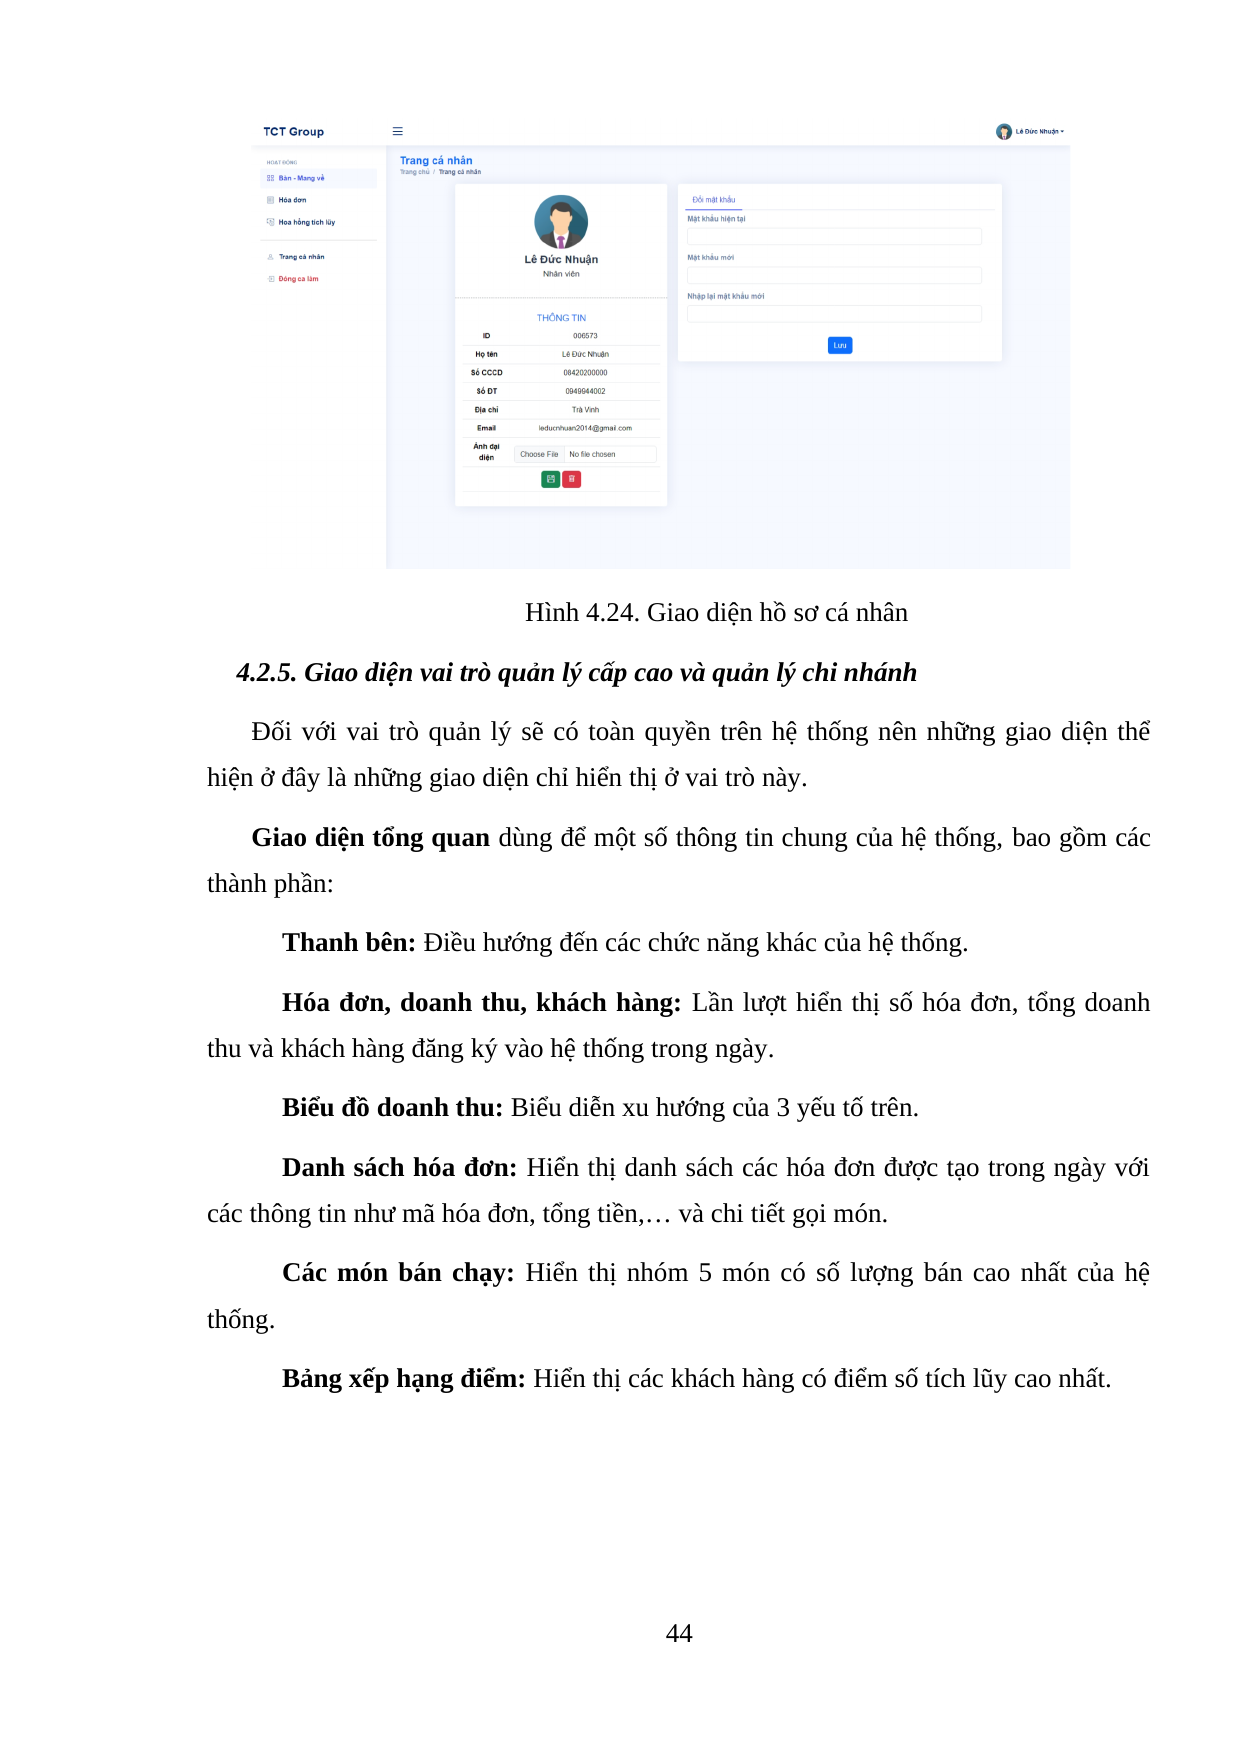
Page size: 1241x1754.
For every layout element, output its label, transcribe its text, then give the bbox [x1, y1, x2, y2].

text Các món bán chạy: Hiển thị nhóm 5 món có số lượng bán cao nhất của hệ thống. [207, 1256, 1152, 1334]
text Thanh bên: Điều hướng đến các chức năng khác của hệ thống. [207, 926, 1152, 958]
text Biểu đồ doanh thu: Biểu diễn xu hướng của 3 yếu tố trên. [207, 1091, 1152, 1123]
text Đối với vai trò quản lý sẽ có toàn quyền trên hệ thống nên những giao diện thể hiện ở đây là những giao diện chỉ hiển thị ở vai trò này. [207, 715, 1152, 793]
text Danh sách hóa đơn: Hiển thị danh sách các hóa đơn được tạo trong ngày với các thông tin như mã hóa đơn, tổng tiền,… và chi tiết gọi món. [207, 1151, 1152, 1228]
subtitle Giao diện vai trò quản lý cấp cao và quản lý chi nhánh [236, 656, 1152, 687]
text Giao diện tổng quan dùng để một số thông tin chung của hệ thống, bao gồm các thành phần: [207, 821, 1152, 898]
text Hóa đơn, doanh thu, khách hàng: Lần lượt hiển thị số hóa đơn, tổng doanh thu và khách hàng đăng ký vào hệ thống trong ngày. [207, 986, 1152, 1063]
picture [251, 118, 1071, 569]
text Bảng xếp hạng điểm: Hiển thị các khách hàng có điểm số tích lũy cao nhất. [207, 1362, 1152, 1393]
